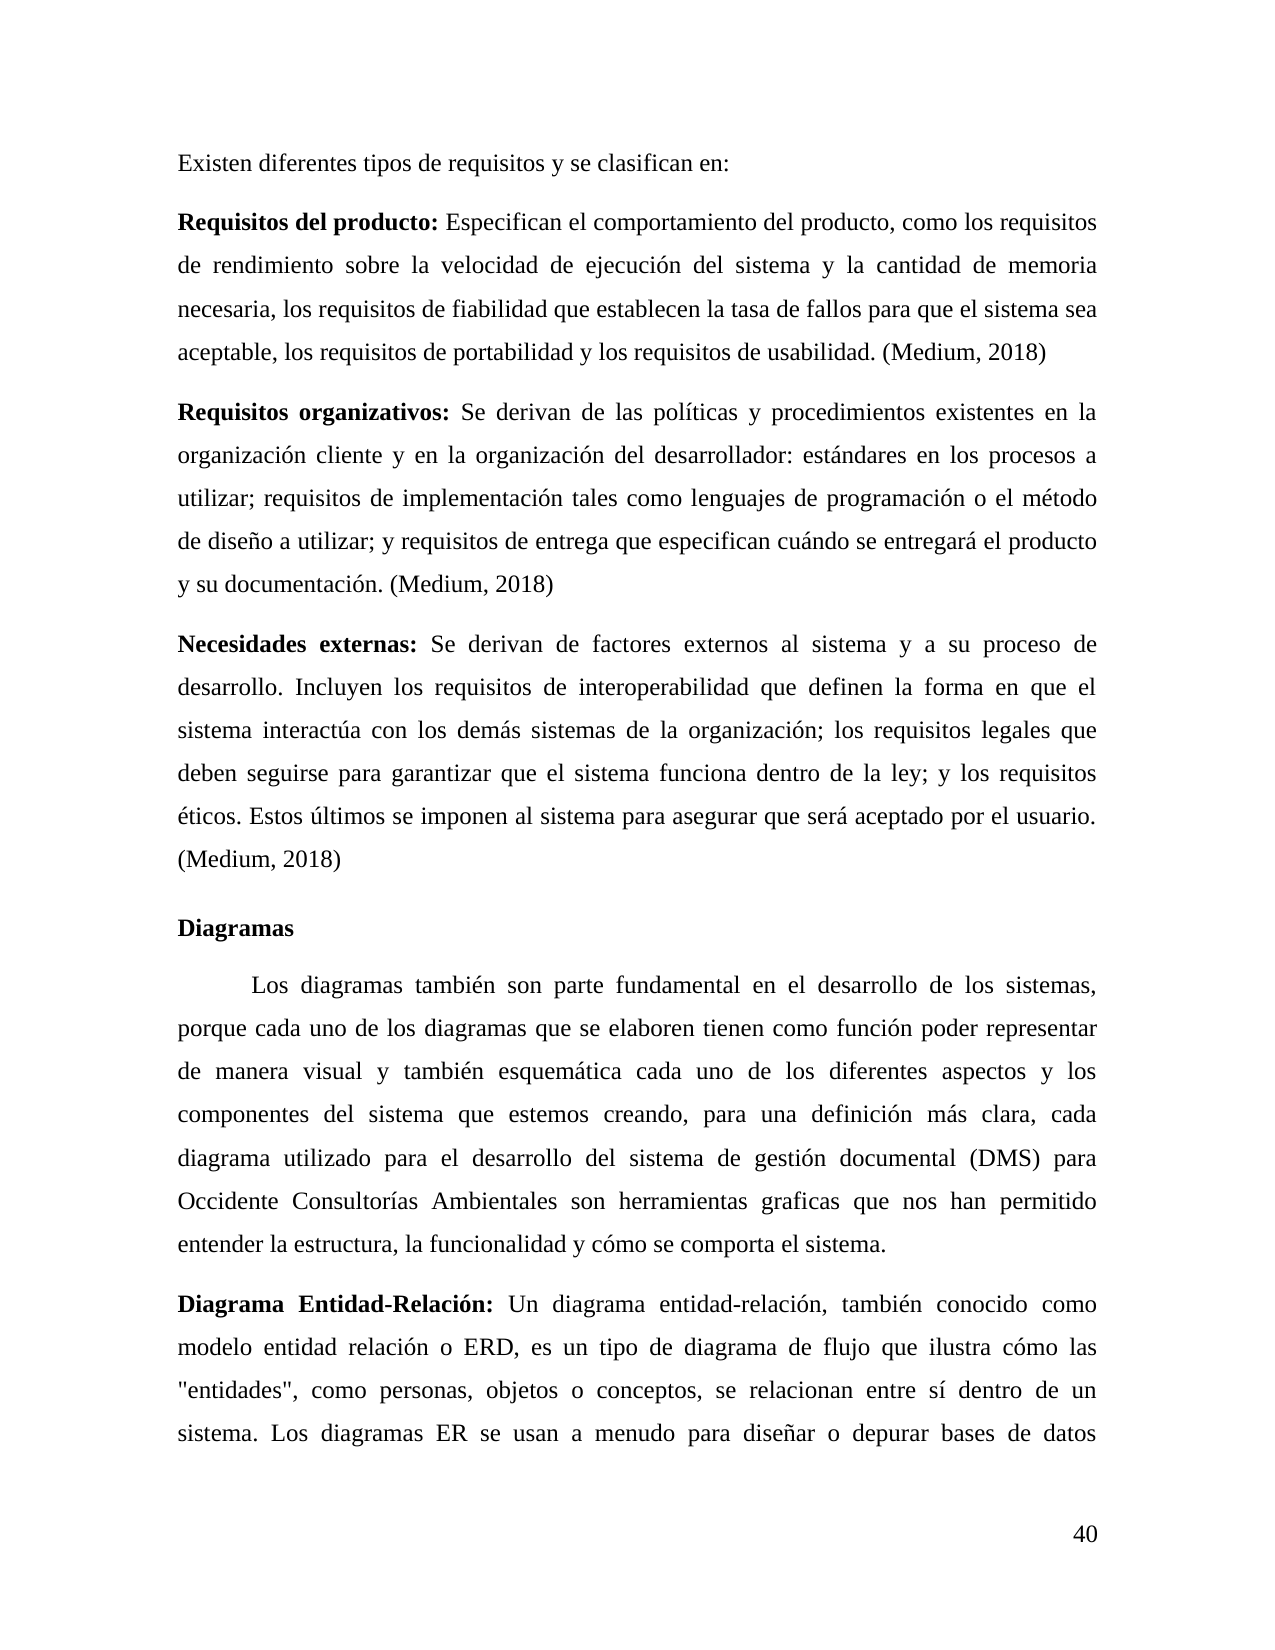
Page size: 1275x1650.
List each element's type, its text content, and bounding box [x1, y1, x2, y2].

text Necesidades externas: Se derivan de factores externos al sistema y a su proceso de desarrollo. Incluyen los requisitos de interoperabilidad que definen la forma en que el sistema interactúa con los demás sistemas de la organización; los requisitos legales que deben seguirse para garantizar que el sistema funciona dentro de la ley; y los requisitos éticos. Estos últimos se imponen al sistema para asegurar que será aceptado por el usuario. (Medium, 2018) [177, 629, 1098, 873]
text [177, 1289, 1098, 1447]
subtitle Diagramas [177, 913, 1098, 941]
text Requisitos del producto: Especifican el comportamiento del producto, como los requisitos de rendimiento sobre la velocidad de ejecución del sistema y la cantidad de memoria necesaria, los requisitos de fiabilidad que establecen la tasa de fallos para que el sistema sea aceptable, los requisitos de portabilidad y los requisitos de usabilidad. (Medium, 2018) [177, 207, 1098, 366]
text Existen diferentes tipos de requisitos y se clasifican en: [177, 148, 1098, 176]
text Requisitos organizativos: Se derivan de las políticas y procedimientos existentes en la organización cliente y en la organización del desarrollador: estándares en los procesos a utilizar; requisitos de implementación tales como lenguajes de programación o el método de diseño a utilizar; y requisitos de entrega que especifican cuándo se entregará el producto y su documentación. (Medium, 2018) [177, 397, 1098, 598]
text Los diagramas también son parte fundamental en el desarrollo de los sistemas, porque cada uno de los diagramas que se elaboren tienen como función poder representar de manera visual y también esquemática cada uno de los diferentes aspectos y los componentes del sistema que estemos creando, para una definición más clara, cada diagrama utilizado para el desarrollo del sistema de gestión documental (DMS) para Occidente Consultorías Ambientales son herramientas graficas que nos han permitido entender la estructura, la funcionalidad y cómo se comporta el sistema. [177, 970, 1098, 1258]
